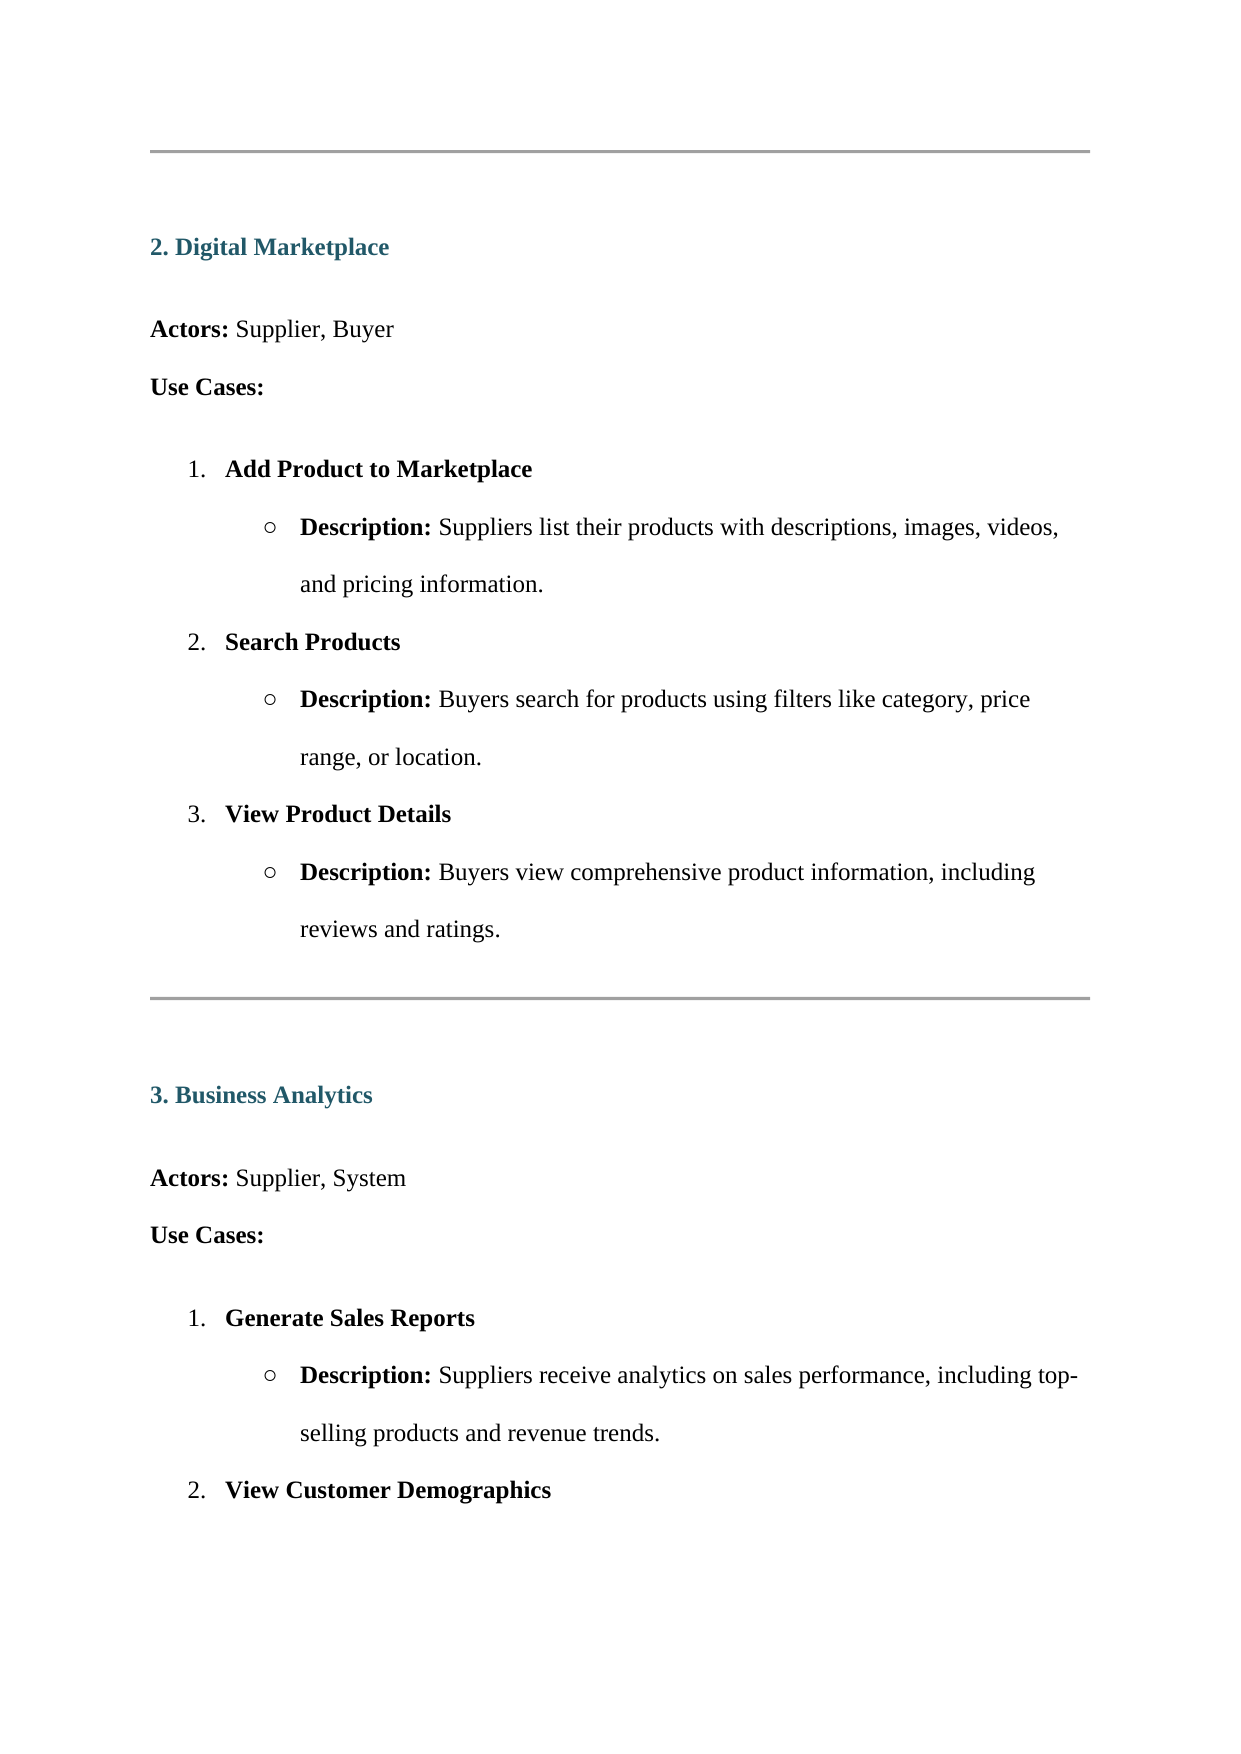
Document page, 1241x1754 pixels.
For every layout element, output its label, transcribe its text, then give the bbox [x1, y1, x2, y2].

list View Product Details [187, 799, 1090, 828]
list Generate Sales Reports [187, 1303, 1090, 1332]
list Description: Suppliers receive analytics on sales performance, including top-selling products and revenue trends. [262, 1361, 1090, 1447]
subtitle 3. Business Analytics [150, 1081, 1090, 1109]
text Actors: Supplier, Buyer Use Cases: [150, 314, 1090, 401]
list View Customer Demographics [187, 1476, 1090, 1504]
text Actors: Supplier, System Use Cases: [150, 1163, 1090, 1249]
subtitle 2. Digital Marketplace [150, 232, 1090, 261]
list Description: Suppliers list their products with descriptions, images, videos, and pricing information. [262, 512, 1090, 598]
list Search Products [187, 627, 1090, 656]
list Add Product to Marketplace [187, 454, 1090, 483]
list Description: Buyers search for products using filters like category, price range, or location. [262, 684, 1090, 771]
list Description: Buyers view comprehensive product information, including reviews and ratings. [262, 857, 1090, 943]
